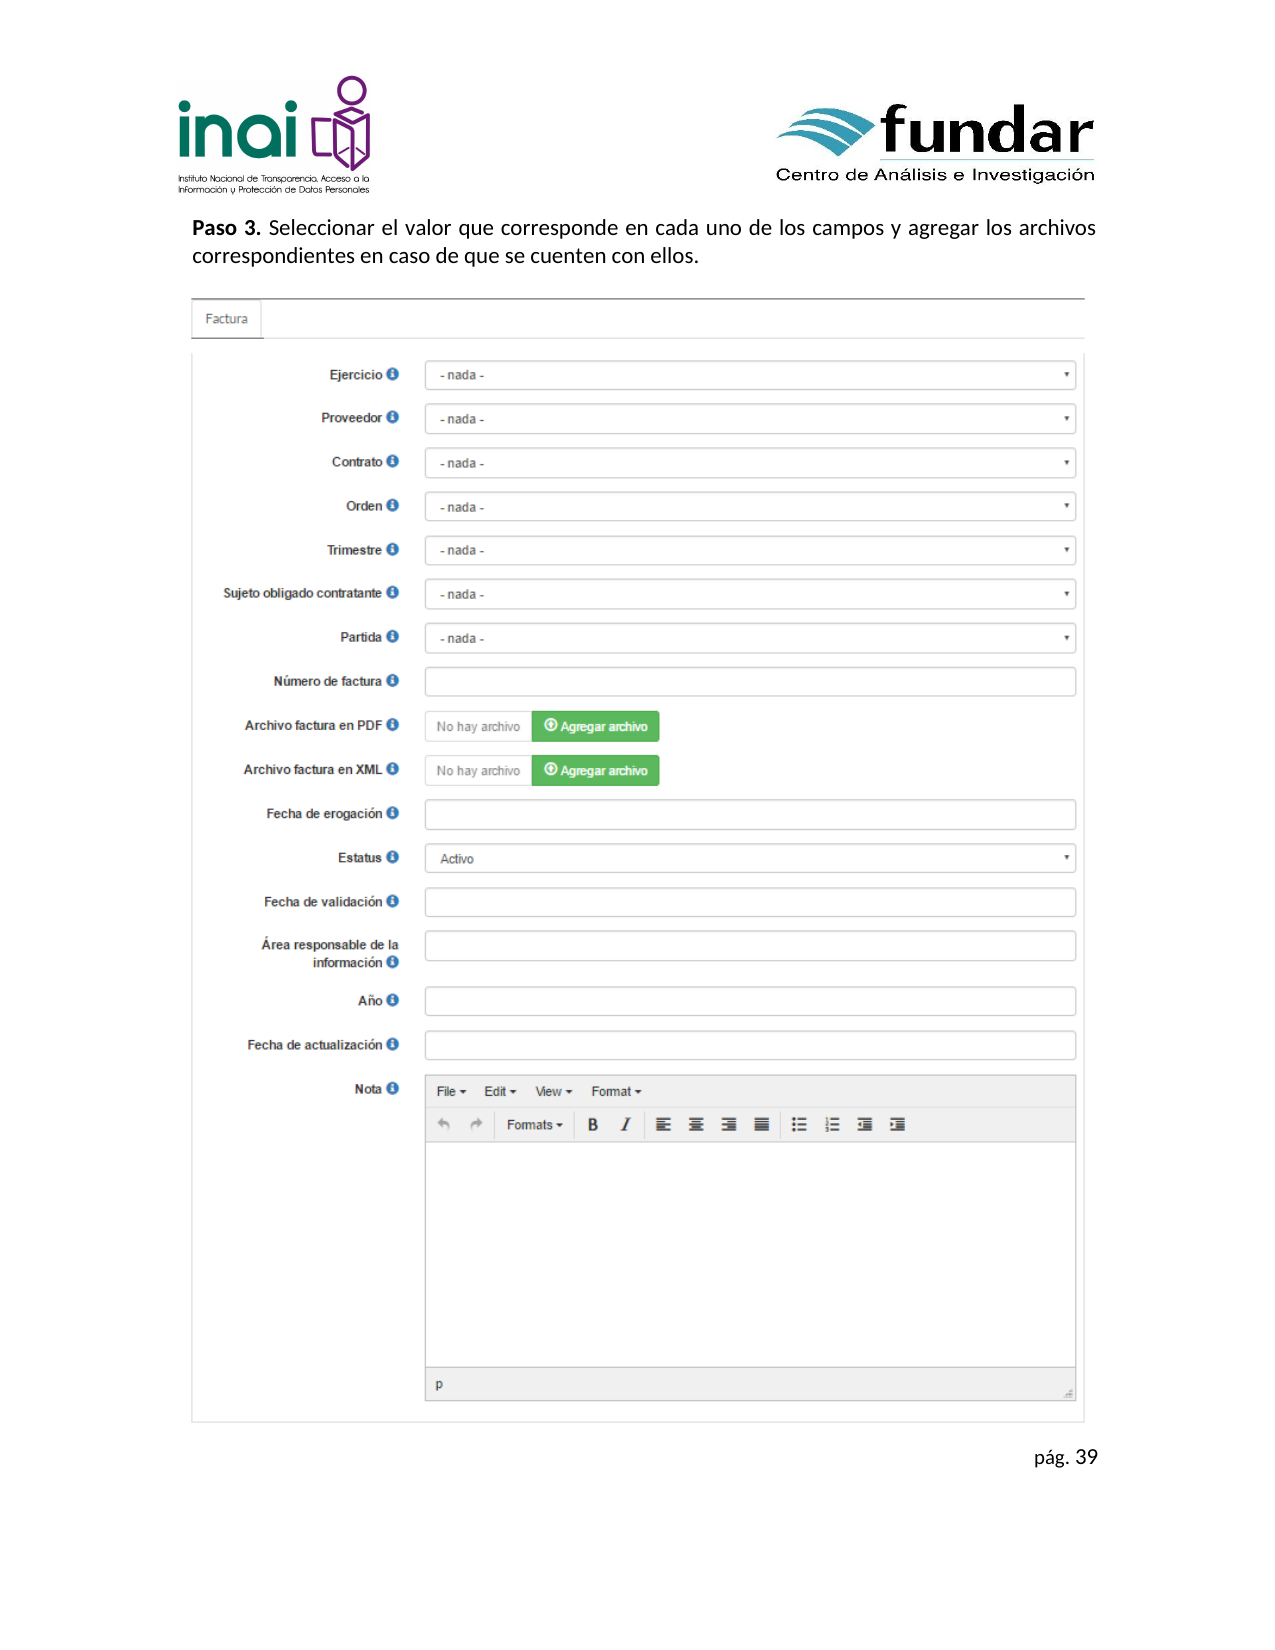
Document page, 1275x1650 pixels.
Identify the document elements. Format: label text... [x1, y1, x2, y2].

text Paso 3. Seleccionar el valor que corresponde en cada uno de los campos y agregar los archivos correspondientes en caso de que se cuenten con ellos. [192, 213, 1098, 269]
picture [773, 100, 1099, 186]
picture [177, 75, 371, 195]
picture [189, 297, 1086, 1424]
